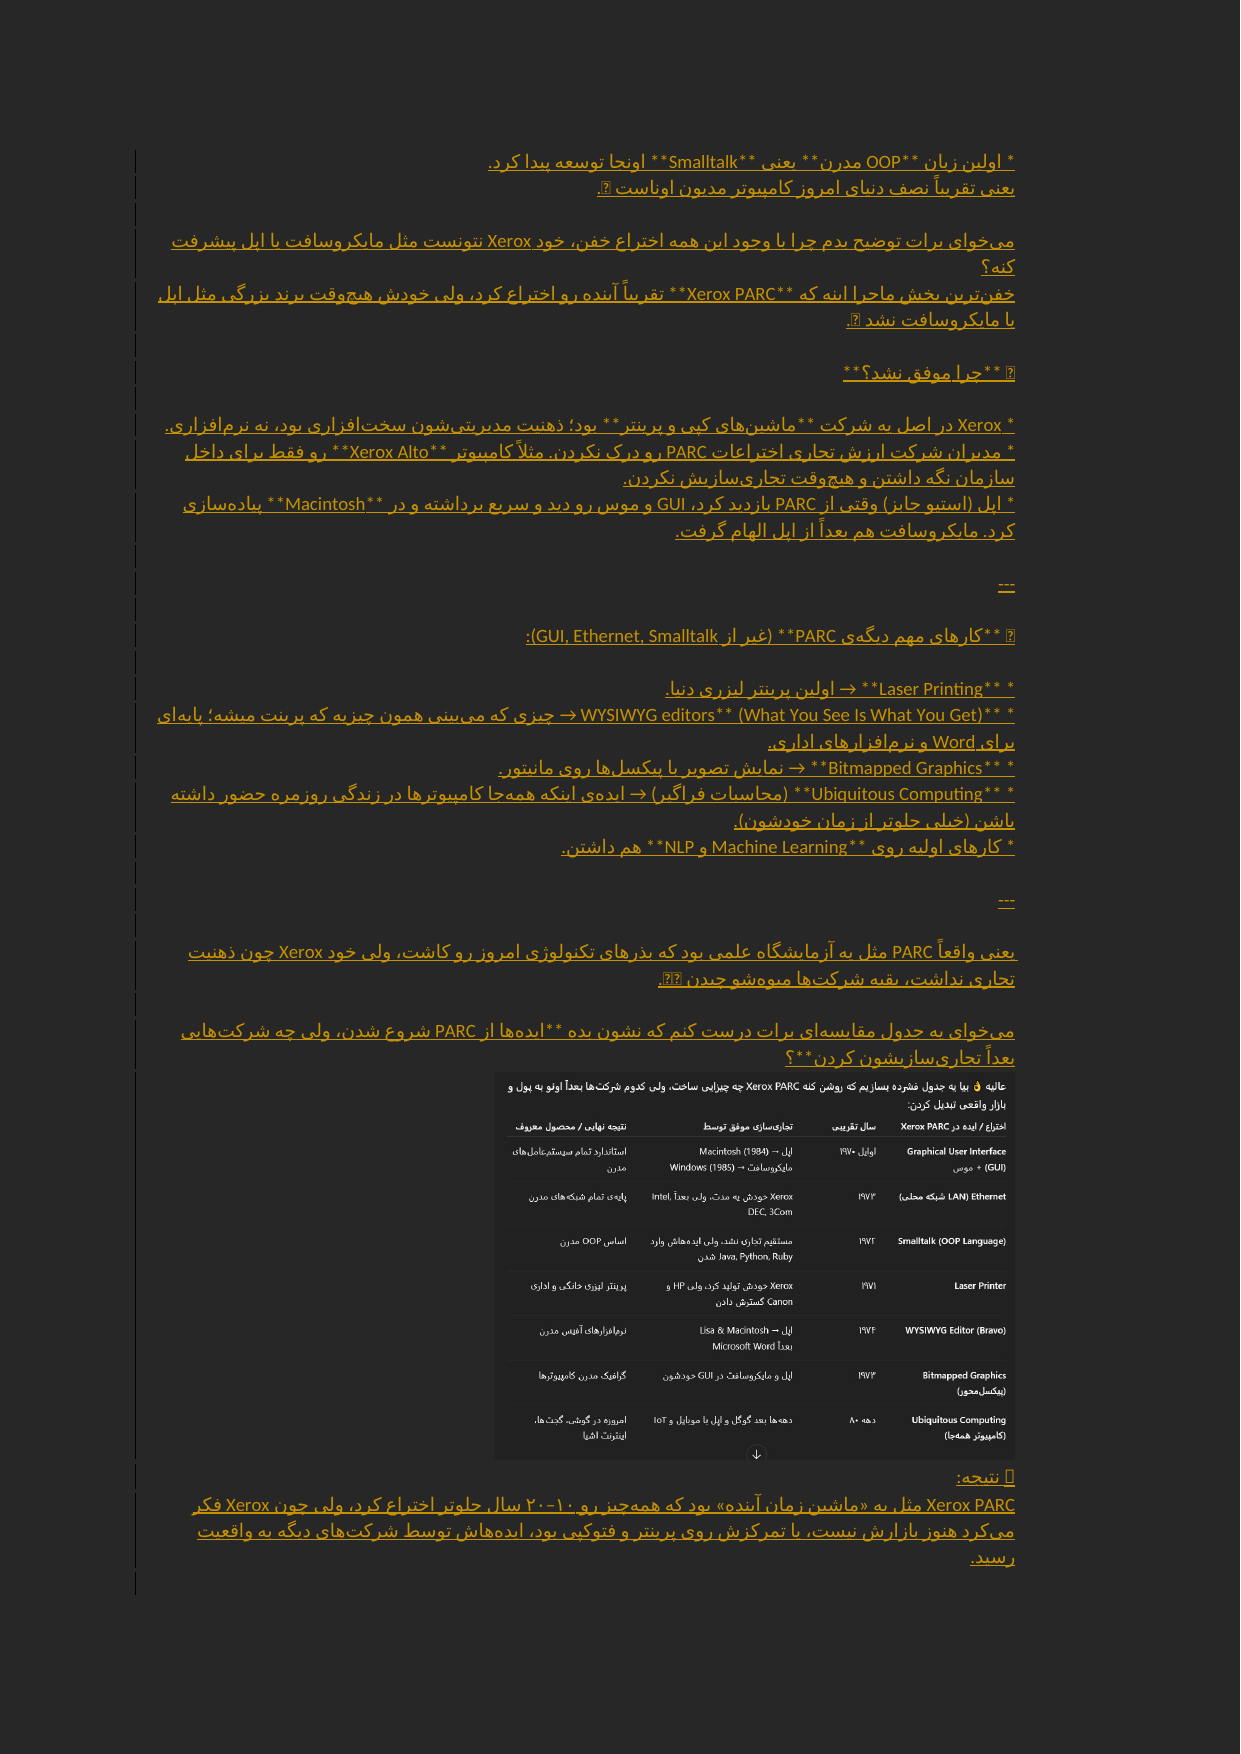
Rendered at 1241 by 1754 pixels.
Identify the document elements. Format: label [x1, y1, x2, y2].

picture [494, 1072, 1015, 1460]
